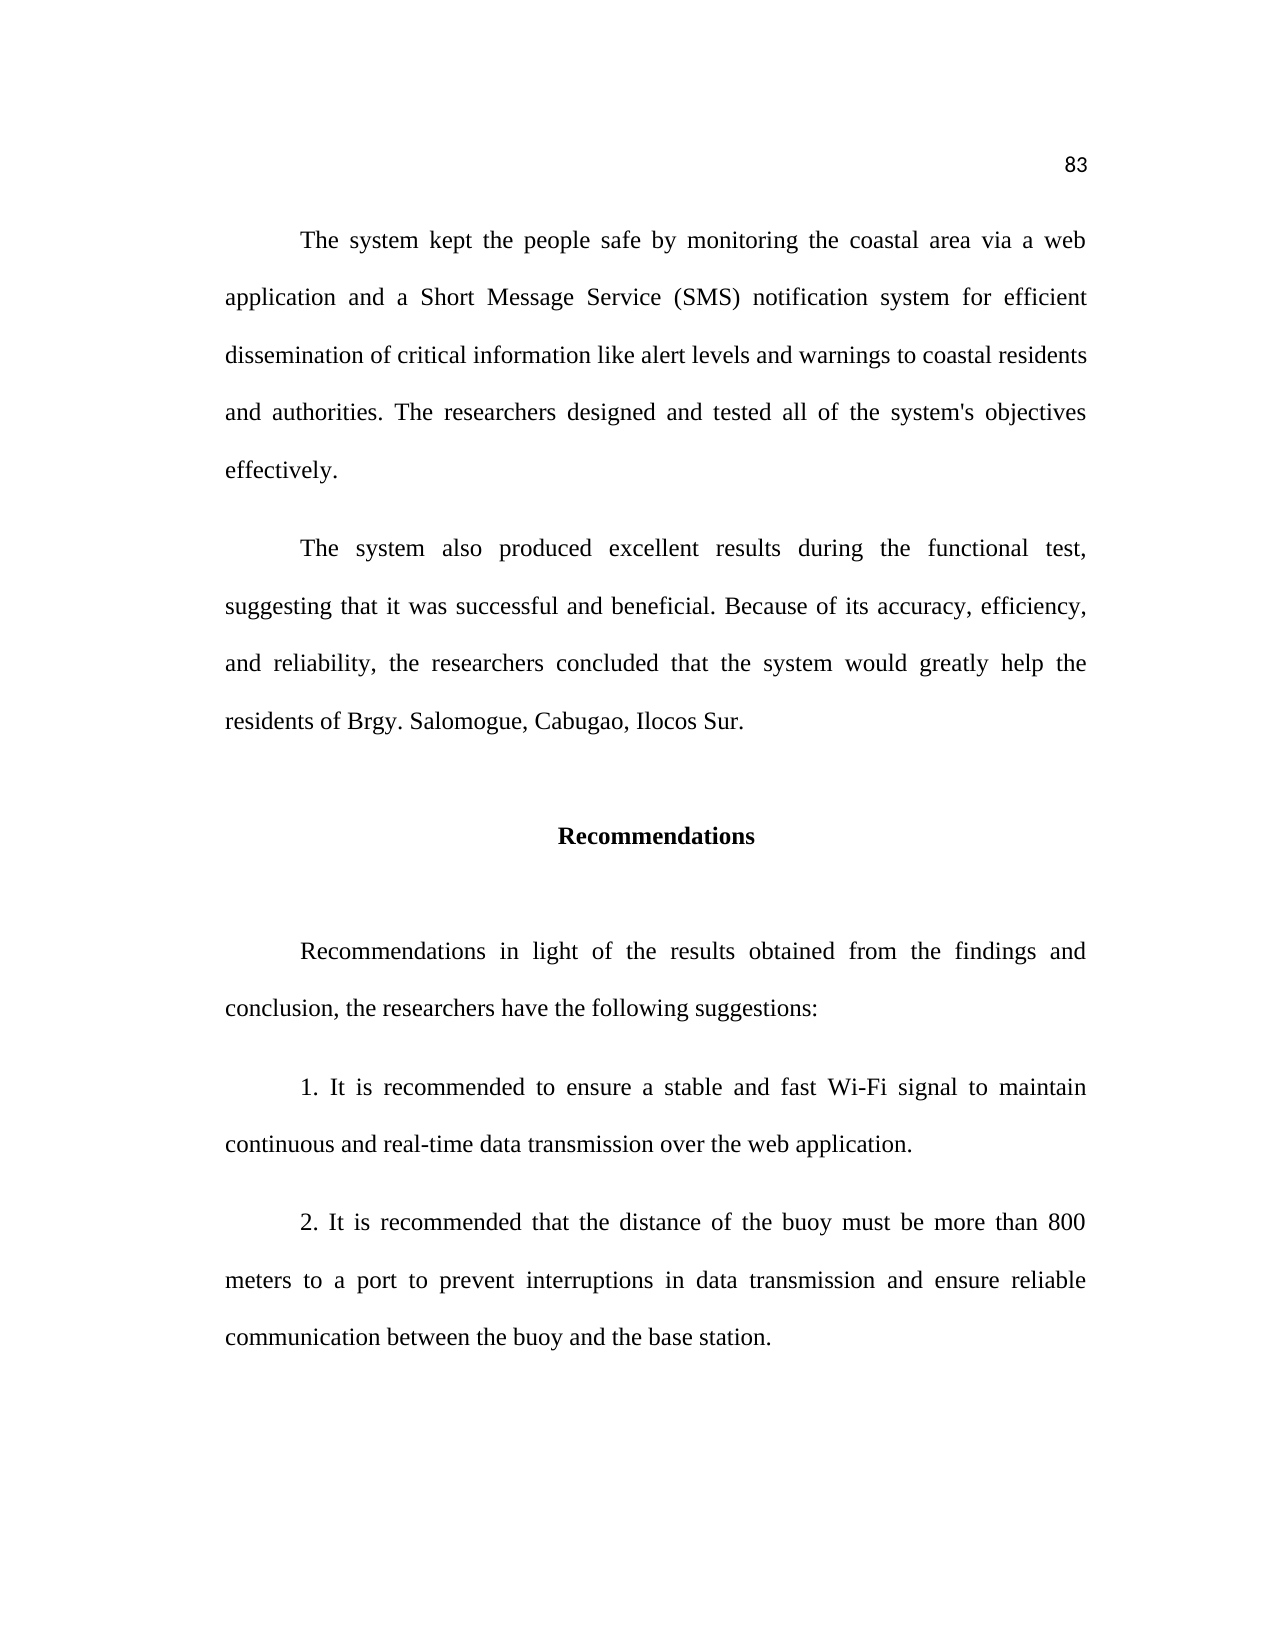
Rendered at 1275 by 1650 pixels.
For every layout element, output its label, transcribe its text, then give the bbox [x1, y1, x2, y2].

text Recommendations [225, 821, 1087, 849]
text 1. It is recommended to ensure a stable and fast Wi-Fi signal to maintain continuous and real-time data transmission over the web application. [225, 1072, 1087, 1158]
text 2. It is recommended that the distance of the buoy must be more than 800 meters to a port to prevent interruptions in data transmission and ensure reliable communication between the buoy and the base station. [225, 1207, 1087, 1351]
text The system also produced excellent results during the functional test, suggesting that it was successful and beneficial. Because of its accuracy, efficiency, and reliability, the researchers concluded that the system would greatly help the residents of Brgy. Salomogue, Cabugao, Ilocos Sur. [225, 533, 1087, 734]
text The system kept the people safe by monitoring the coastal area via a web application and a Short Message Service (SMS) notification system for efficient dissemination of critical information like alert levels and warnings to coastal residents and authorities. The researchers designed and tested all of the system's objectives effectively. [225, 225, 1087, 484]
text Recommendations in light of the results obtained from the findings and conclusion, the researchers have the following suggestions: [225, 936, 1087, 1022]
